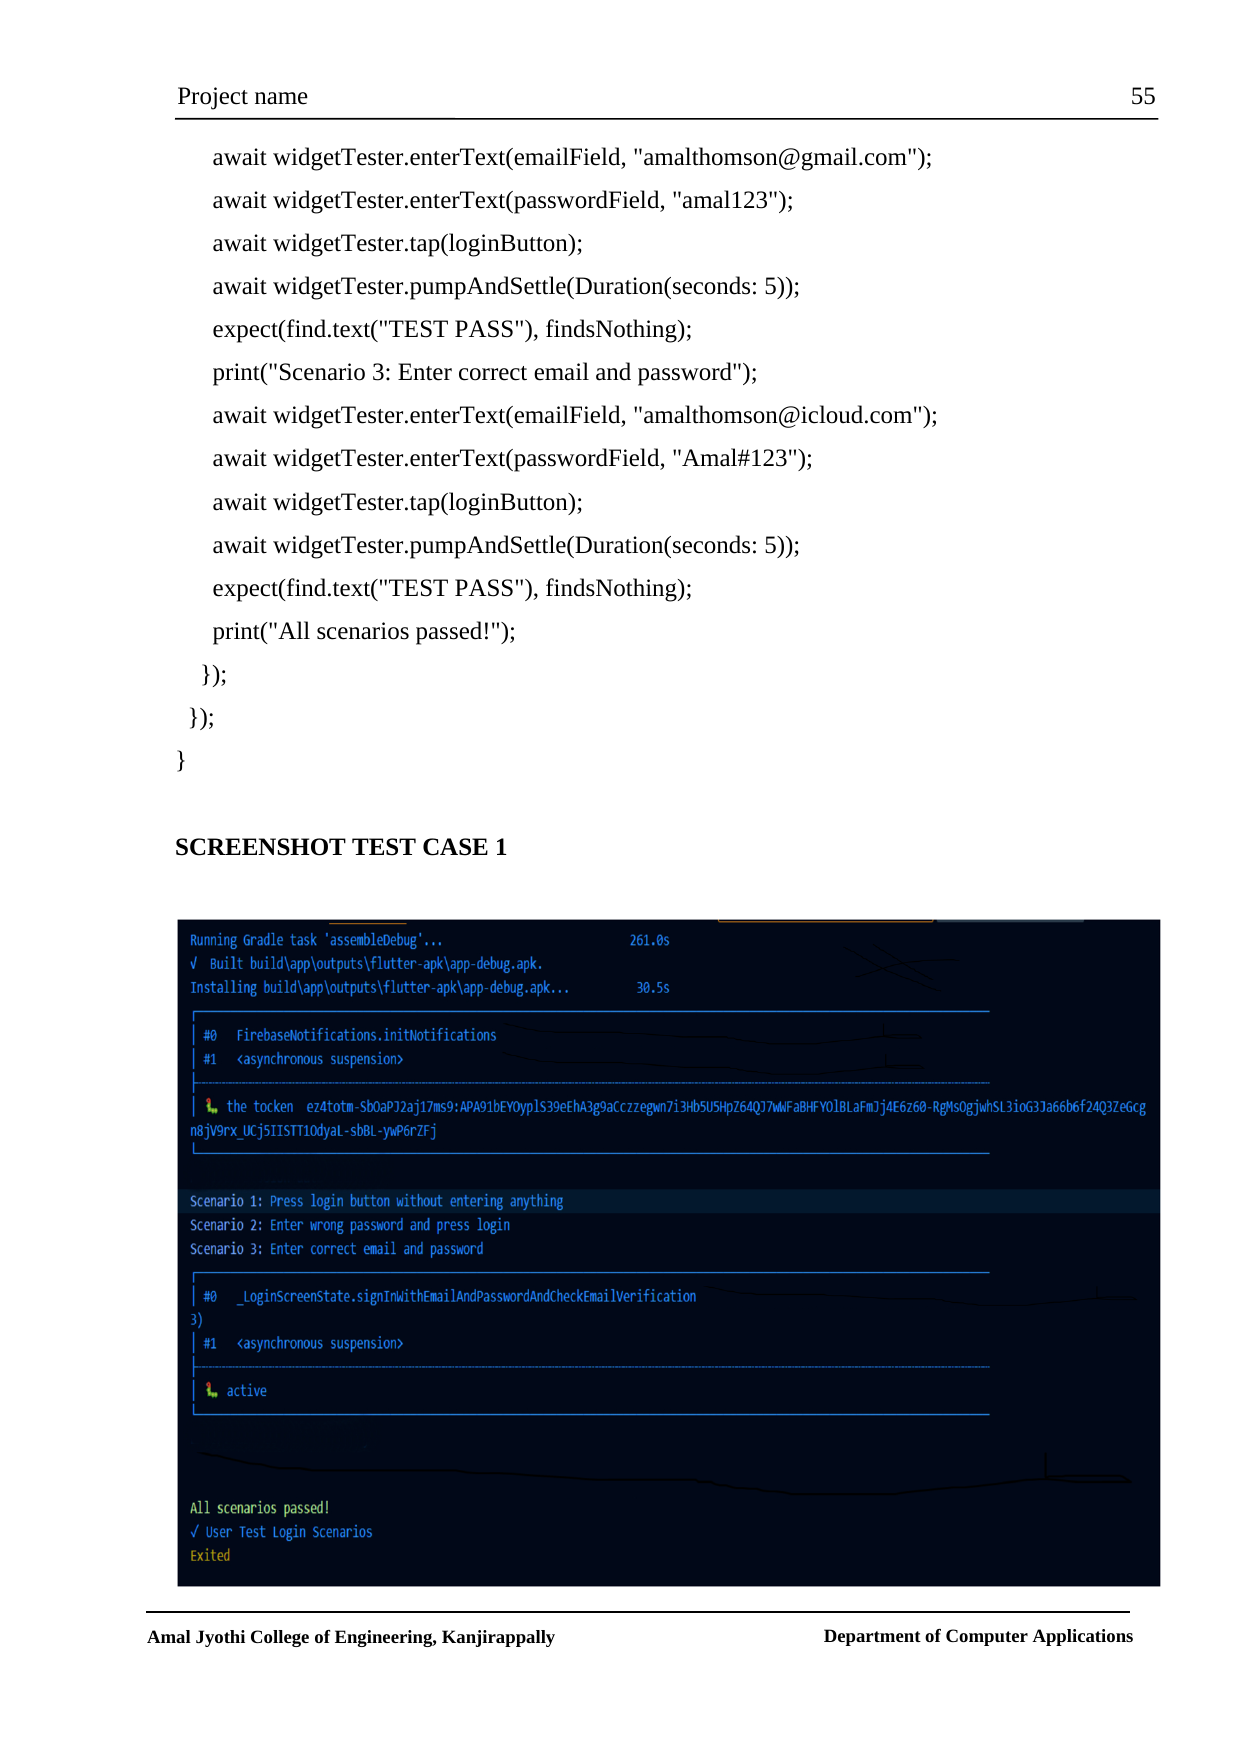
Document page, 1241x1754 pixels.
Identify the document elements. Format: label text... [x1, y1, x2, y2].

text await widgetTester.enterText(passwordField, "amal123"); [175, 185, 1162, 213]
text print("All scenarios passed!"); [175, 616, 1162, 645]
picture [175, 917, 1163, 1589]
text } [175, 745, 1162, 774]
text }); [175, 702, 1162, 731]
text expect(find.text("TEST PASS"), findsNothing); [175, 573, 1162, 602]
text await widgetTester.enterText(emailField, "amalthomson@gmail.com"); [175, 142, 1162, 170]
text await widgetTester.tap(loginButton); [175, 487, 1162, 515]
text await widgetTester.tap(loginButton); [175, 228, 1162, 257]
text }); [175, 659, 1162, 688]
text await widgetTester.pumpAndSettle(Duration(seconds: 5)); [175, 530, 1162, 558]
text SCREENSHOT TEST CASE 1 [175, 832, 1162, 860]
text await widgetTester.pumpAndSettle(Duration(seconds: 5)); [175, 271, 1162, 300]
text expect(find.text("TEST PASS"), findsNothing); [175, 314, 1162, 343]
text await widgetTester.enterText(passwordField, "Amal#123"); [175, 443, 1162, 472]
text print("Scenario 3: Enter correct email and password"); [175, 357, 1162, 386]
text await widgetTester.enterText(emailField, "amalthomson@icloud.com"); [175, 400, 1162, 429]
